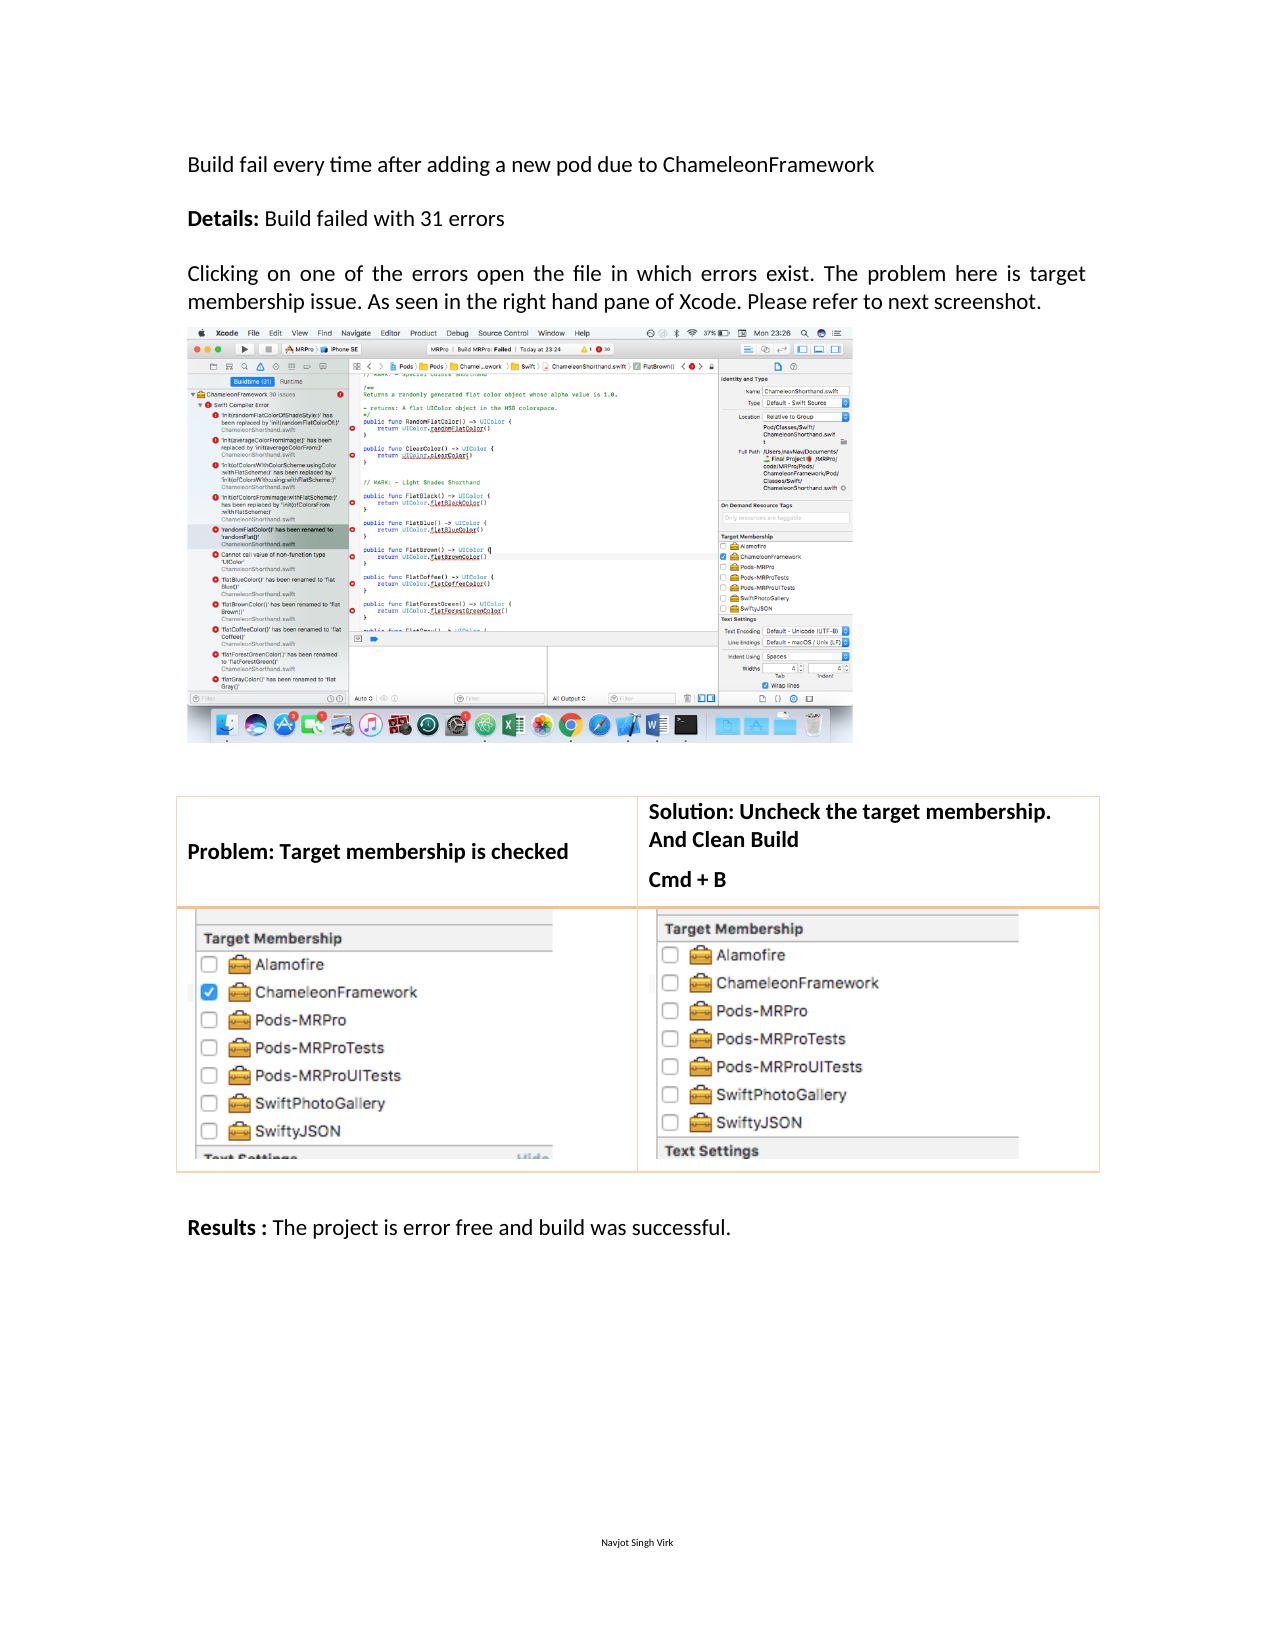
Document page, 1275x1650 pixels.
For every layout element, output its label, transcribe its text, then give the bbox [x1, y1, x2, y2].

picture [648, 909, 1019, 1159]
table_cell [177, 909, 637, 1171]
text Build fail every time after adding a new pod due to ChameleonFramework [187, 150, 1088, 178]
text Details: Build failed with 31 errors [187, 204, 1088, 232]
table_header Problem: Target membership is checked [177, 797, 637, 906]
text Clicking on one of the errors open the file in which errors exist. The problem here is target membership issue. As seen in the right hand pane of Xcode. Please refer to next screenshot. [187, 259, 1088, 315]
picture [187, 909, 553, 1159]
table_cell [638, 909, 1099, 1171]
picture [187, 327, 853, 743]
table_header Solution: Uncheck the target membership. And Clean Build Cmd + B [638, 797, 1099, 906]
text Results : The project is error free and build was successful. [187, 1213, 1088, 1241]
